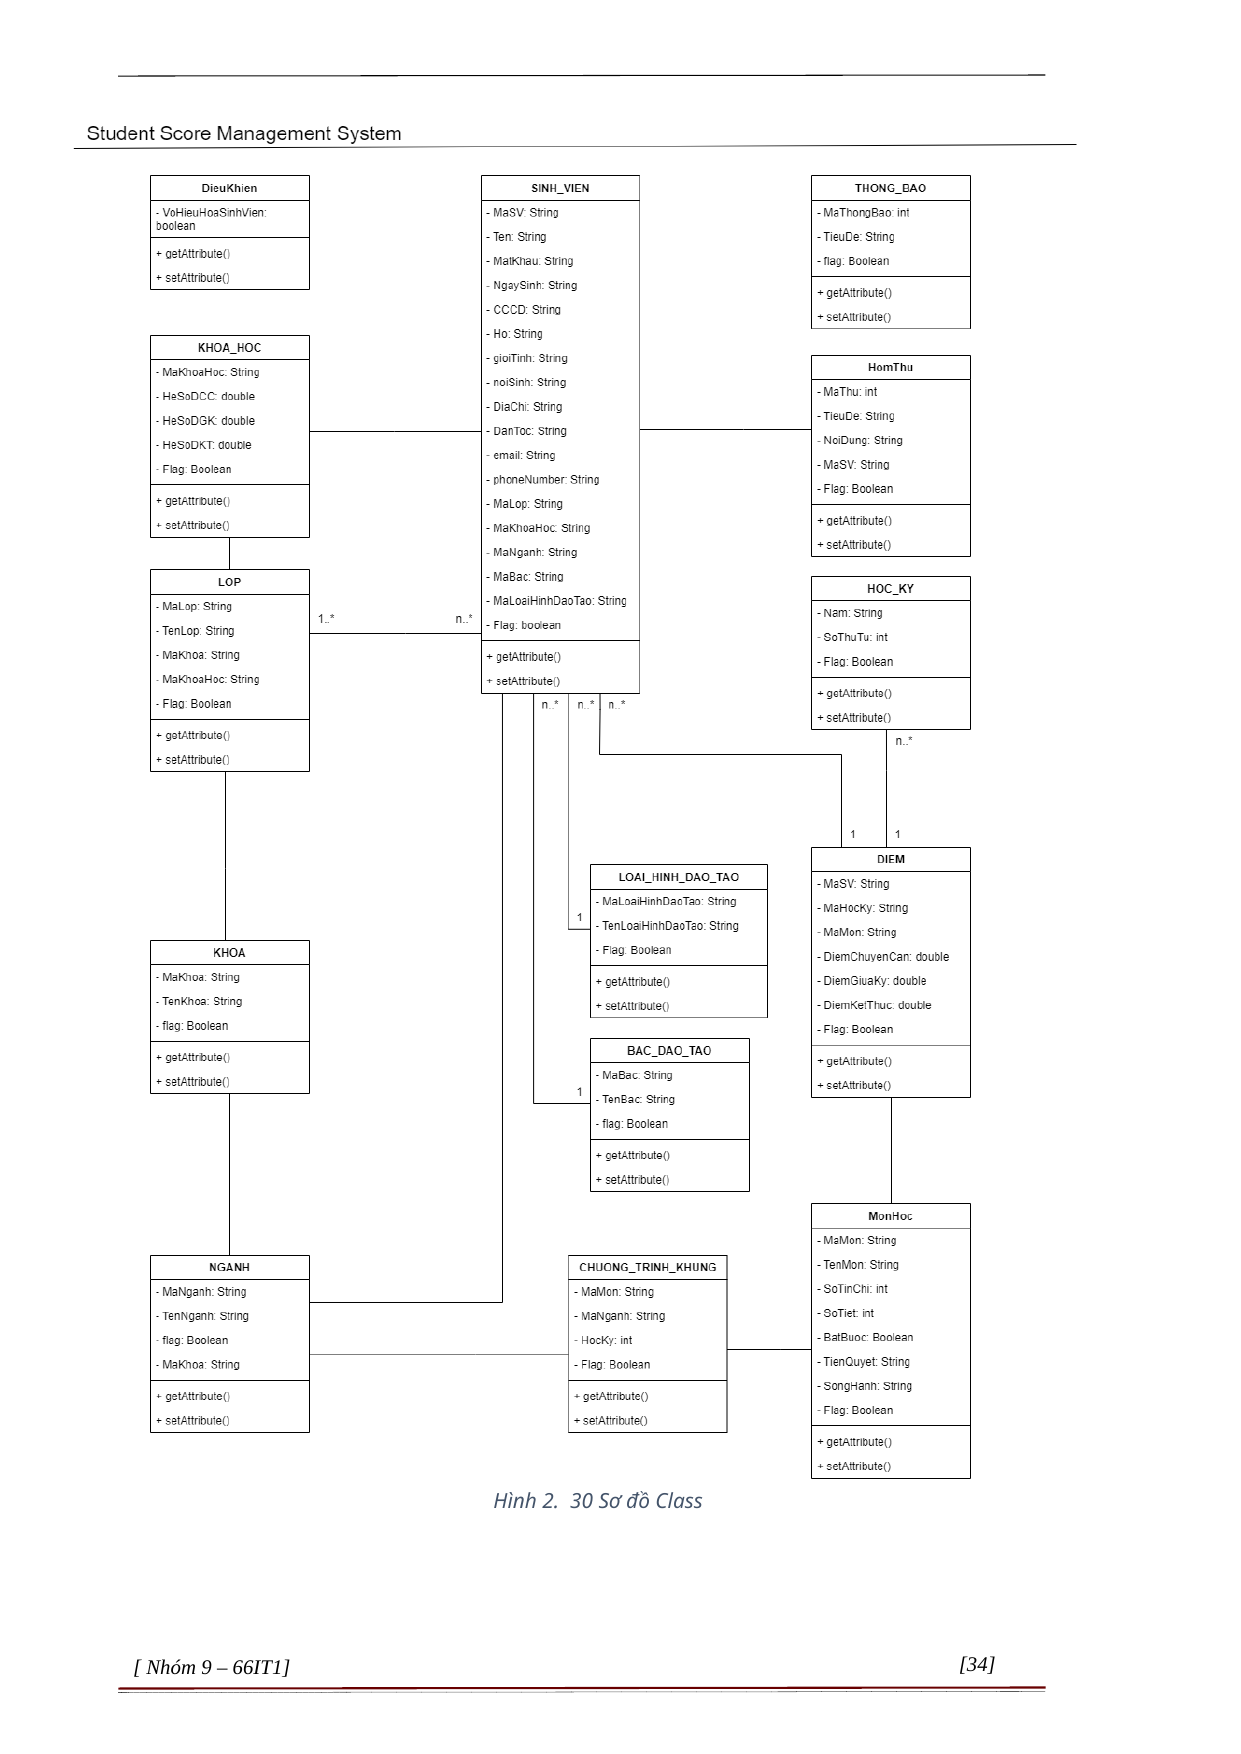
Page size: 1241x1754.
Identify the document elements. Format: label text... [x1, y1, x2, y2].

picture [73, 118, 1078, 1481]
text Hình 2. 30 Sơ đồ Class [462, 1487, 1033, 1515]
